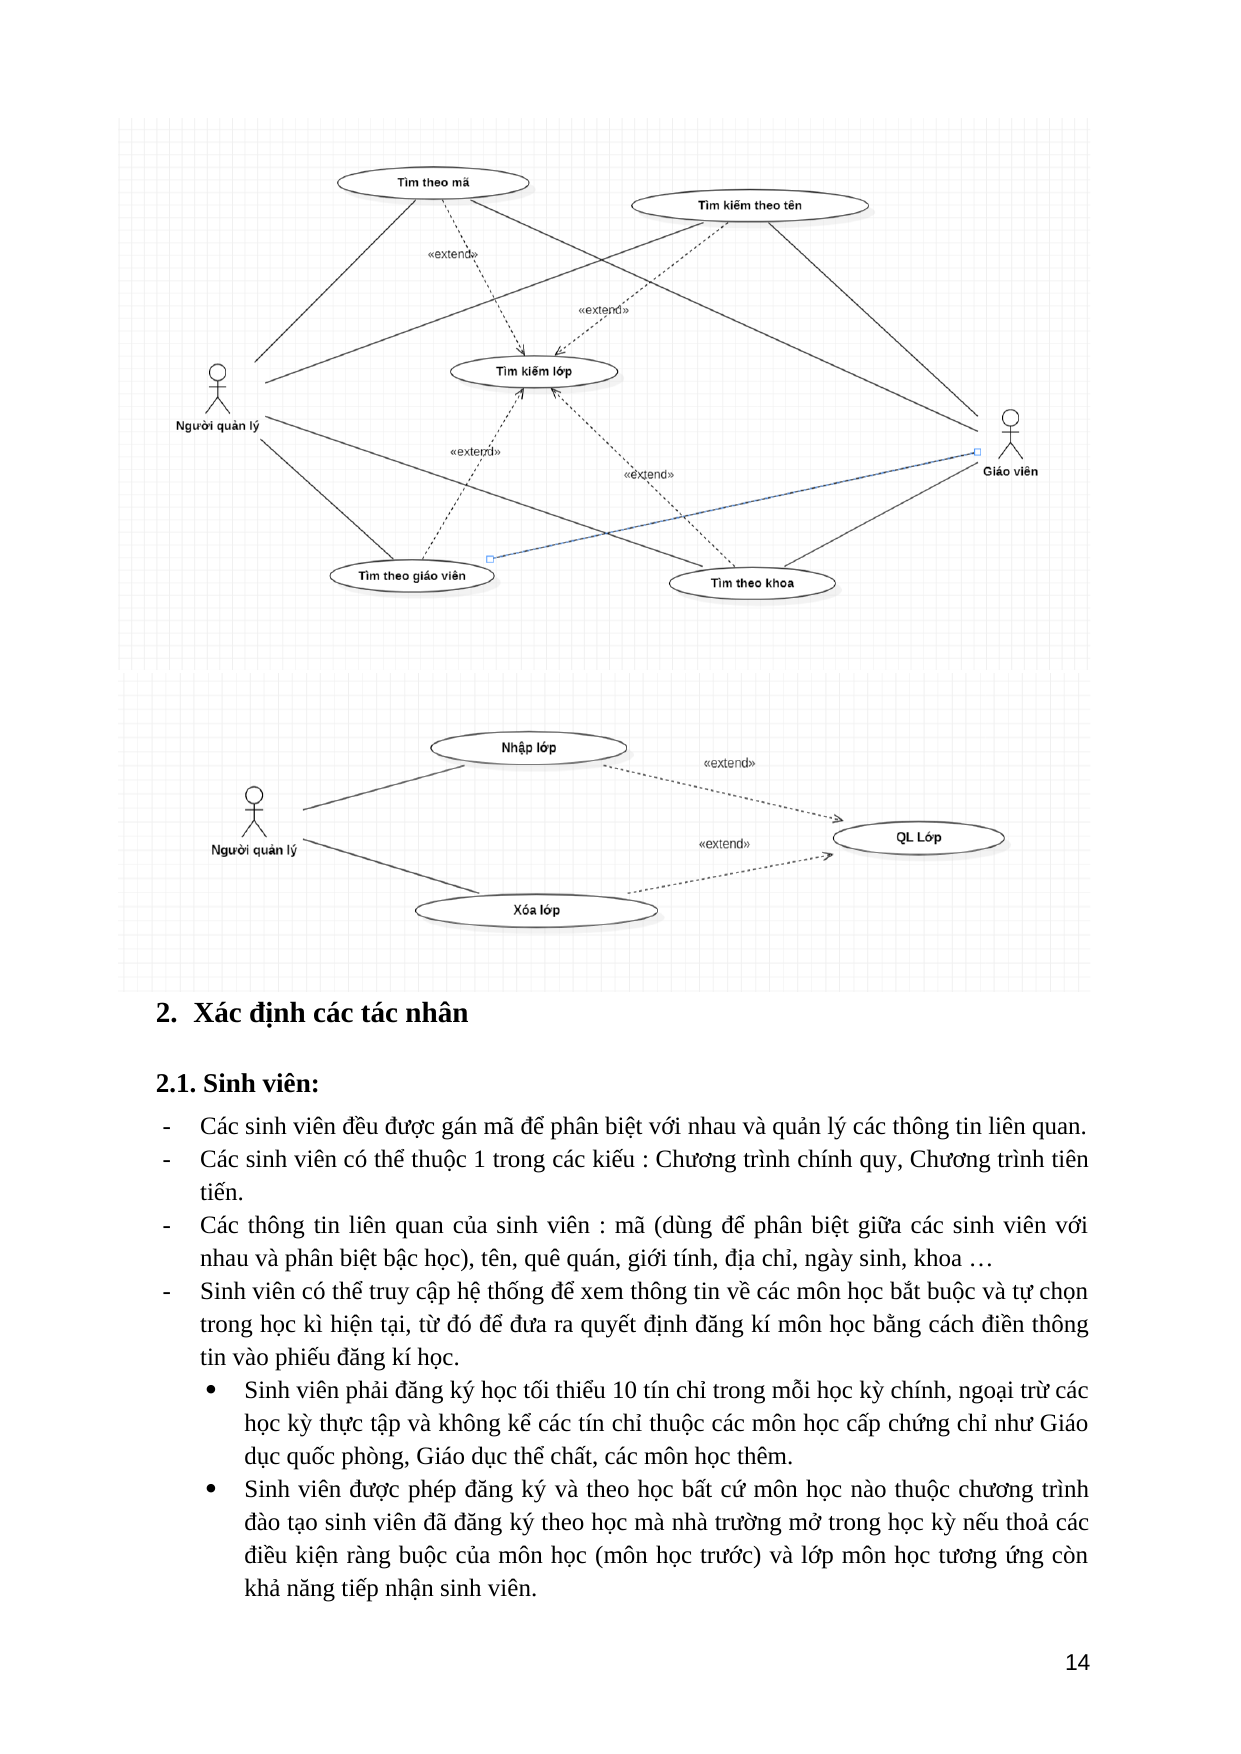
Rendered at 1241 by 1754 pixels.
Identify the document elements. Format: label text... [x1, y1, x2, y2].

list Sinh viên có thể truy cập hệ thống để xem thông tin về các môn học bắt buộc và tự chọn trong học kì hiện tại, từ đó để đưa ra quyết định đăng kí môn học bằng cách điền thông tin vào phiếu đăng kí học. [162, 1276, 1090, 1371]
picture [118, 673, 1091, 992]
list Sinh viên được phép đăng ký và theo học bất cứ môn học nào thuộc chương trình đào tạo sinh viên đã đăng ký theo học mà nhà trường mở trong học kỳ nếu thoả các điều kiện ràng buộc của môn học (môn học trước) và lớp môn học tương ứng còn khả năng tiếp nhận sinh viên. [207, 1474, 1090, 1602]
picture [118, 118, 1091, 670]
list Xác định các tác nhân [156, 995, 1090, 1029]
list Các sinh viên đều được gán mã để phân biệt với nhau và quản lý các thông tin liên quan. [162, 1111, 1090, 1140]
list Sinh viên phải đăng ký học tối thiểu 10 tín chỉ trong mỗi học kỳ chính, ngoại trừ các học kỳ thực tập và không kể các tín chỉ thuộc các môn học cấp chứng chỉ như Giáo dục quốc phòng, Giáo dục thể chất, các môn học thêm. [207, 1375, 1090, 1470]
list Các sinh viên có thể thuộc 1 trong các kiếu : Chương trình chính quy, Chương trình tiên tiến. [162, 1144, 1090, 1206]
list Các thông tin liên quan của sinh viên : mã (dùng để phân biệt giữa các sinh viên với nhau và phân biệt bậc học), tên, quê quán, giới tính, địa chỉ, ngày sinh, khoa … [162, 1210, 1090, 1272]
subtitle 2.1. Sinh viên: [118, 1067, 1090, 1098]
